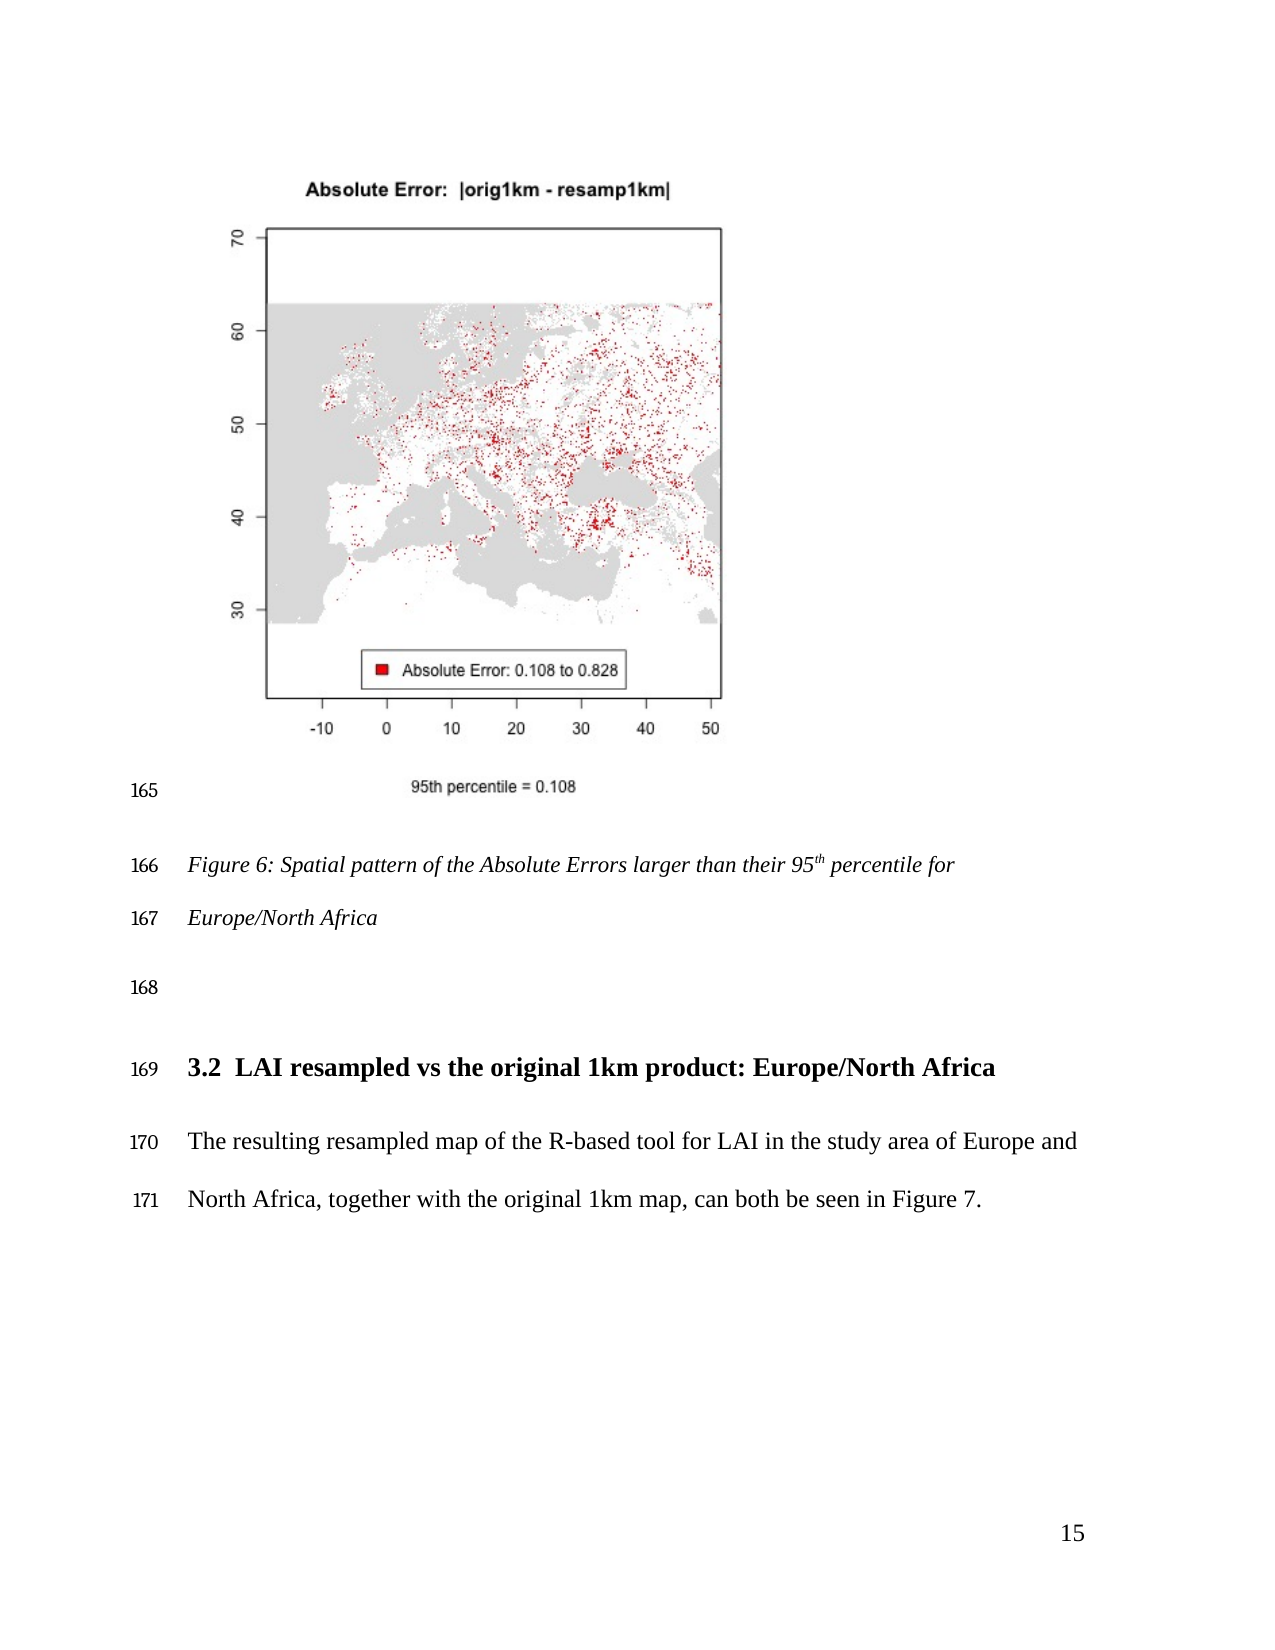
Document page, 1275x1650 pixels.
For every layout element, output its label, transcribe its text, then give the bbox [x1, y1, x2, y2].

picture [187, 150, 835, 798]
text Figure 6: Spatial pattern of the Absolute Errors larger than their 95th percentile for Europe/North Africa [187, 851, 1087, 930]
text The resulting resampled map of the R-based tool for LAI in the study area of Europe and North Africa, together with the original 1km map, can both be seen in Figure 7. [187, 1126, 1087, 1213]
subtitle LAI resampled vs the original 1km product: Europe/North Africa [187, 1052, 1087, 1083]
